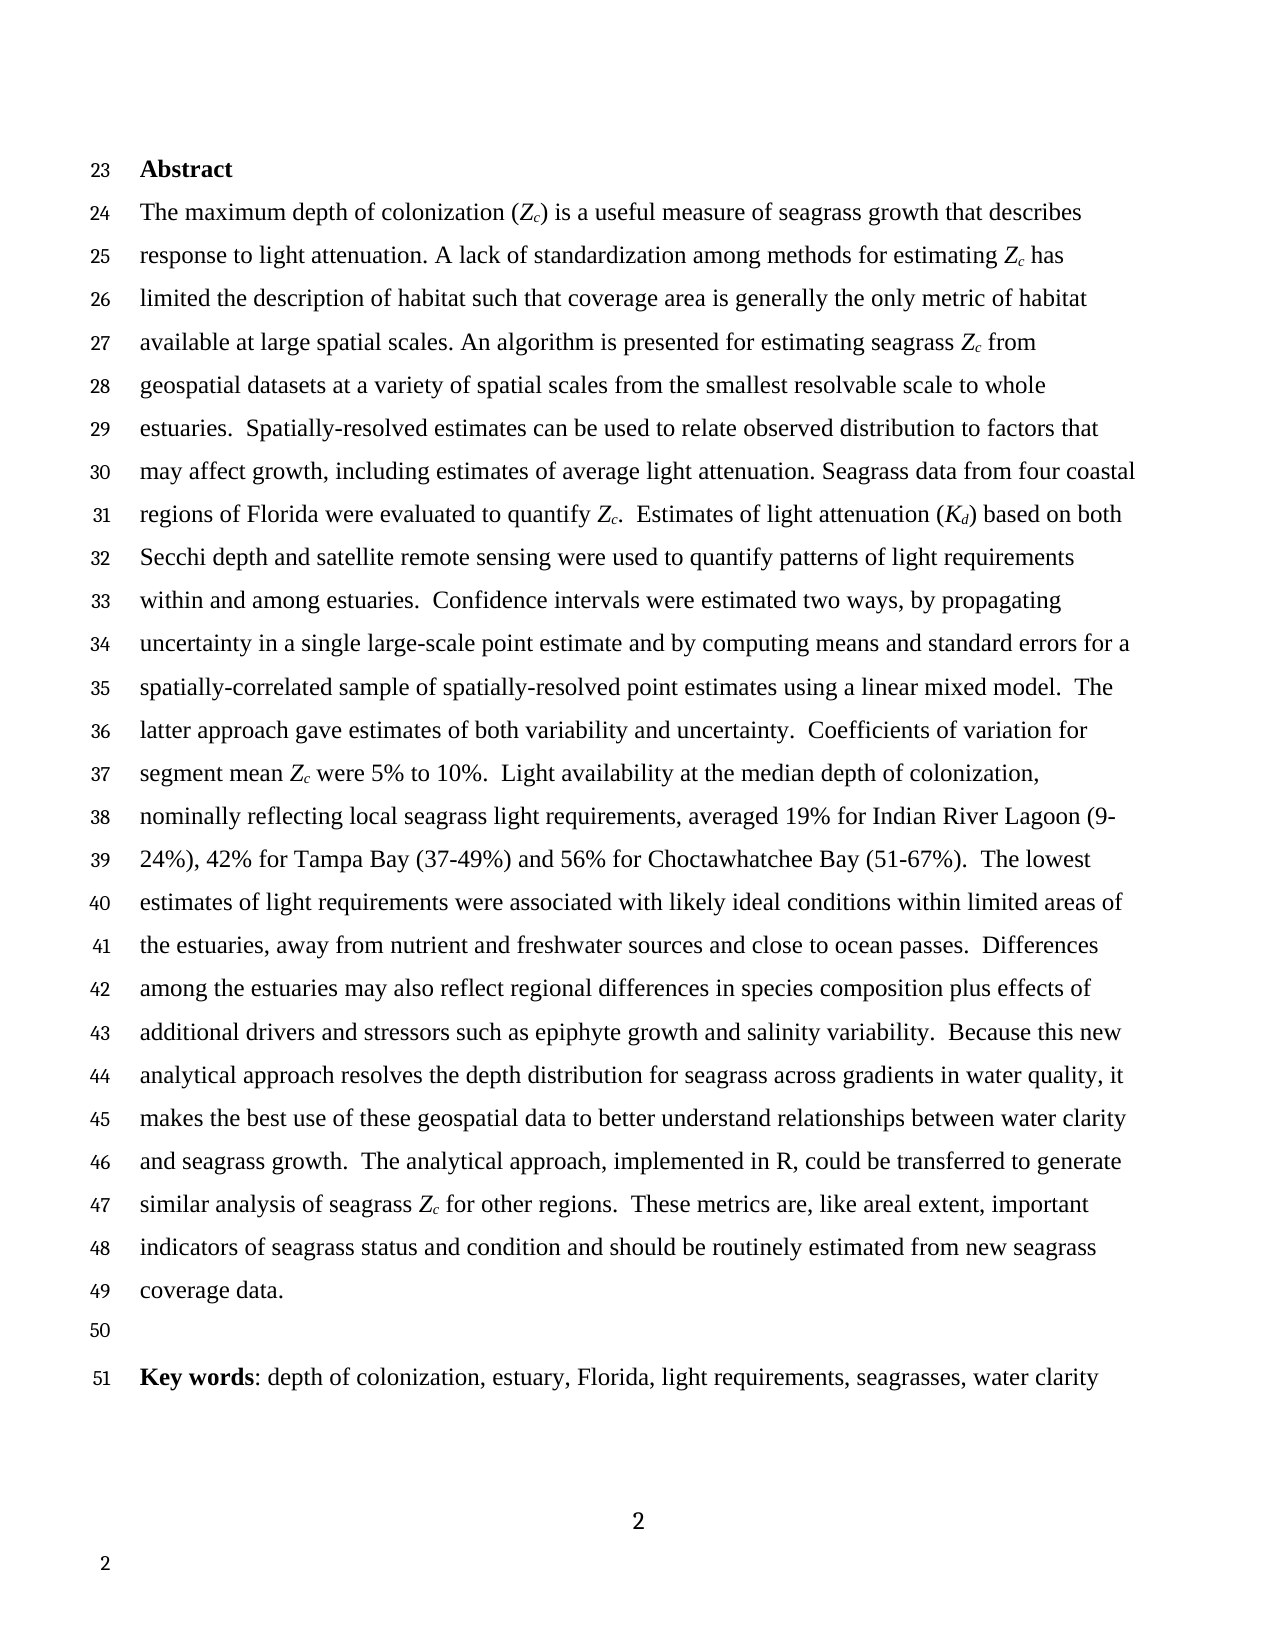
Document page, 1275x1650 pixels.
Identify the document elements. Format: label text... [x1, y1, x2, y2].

text Abstract [139, 154, 1137, 183]
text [139, 1362, 1137, 1390]
text The maximum depth of colonization (Zc) is a useful measure of seagrass growth that describes response to light attenuation. A lack of standardization among methods for estimating Zc has limited the description of habitat such that coverage area is generally the only metric of habitat available at large spatial scales. An algorithm is presented for estimating seagrass Zc from geospatial datasets at a variety of spatial scales from the smallest resolvable scale to whole estuaries. Spatially-resolved estimates can be used to relate observed distribution to factors that may affect growth, including estimates of average light attenuation. Seagrass data from four coastal regions of Florida were evaluated to quantify Zc. Estimates of light attenuation (Kd) based on both Secchi depth and satellite remote sensing were used to quantify patterns of light requirements within and among estuaries. Confidence intervals were estimated two ways, by propagating uncertainty in a single large-scale point estimate and by computing means and standard errors for a spatially-correlated sample of spatially-resolved point estimates using a linear mixed model. The latter approach gave estimates of both variability and uncertainty. Coefficients of variation for segment mean Zc were 5% to 10%. Light availability at the median depth of colonization, nominally reflecting local seagrass light requirements, averaged 19% for Indian River Lagoon (9-24%), 42% for Tampa Bay (37-49%) and 56% for Choctawhatchee Bay (51-67%). The lowest estimates of light requirements were associated with likely ideal conditions within limited areas of the estuaries, away from nutrient and freshwater sources and close to ocean passes. Differences among the estuaries may also reflect regional differences in species composition plus effects of additional drivers and stressors such as epiphyte growth and salinity variability. Because this new analytical approach resolves the depth distribution for seagrass across gradients in water quality, it makes the best use of these geospatial data to better understand relationships between water clarity and seagrass growth. The analytical approach, implemented in R, could be transferred to generate similar analysis of seagrass Zc for other regions. These metrics are, like areal extent, important indicators of seagrass status and condition and should be routinely estimated from new seagrass coverage data. [139, 197, 1137, 1304]
